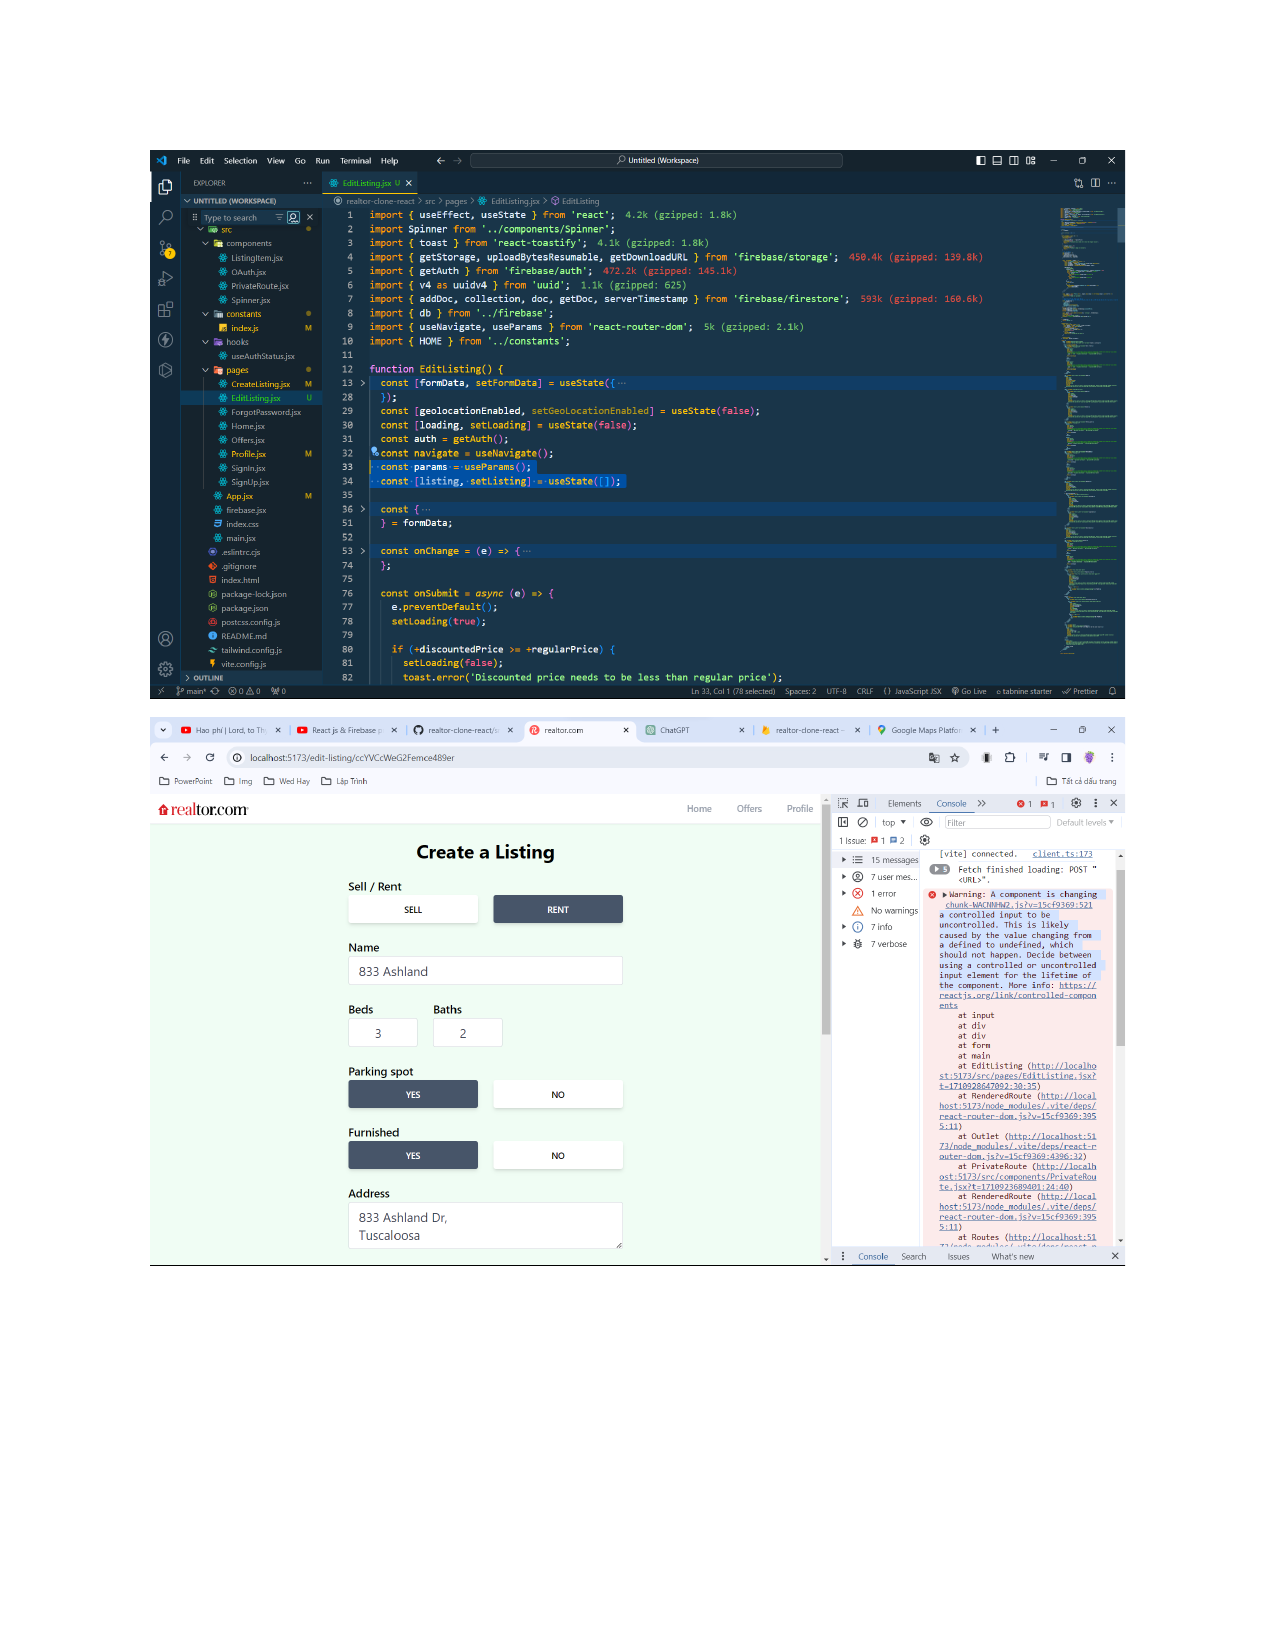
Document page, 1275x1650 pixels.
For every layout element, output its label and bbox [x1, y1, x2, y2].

picture [150, 150, 1125, 699]
picture [150, 717, 1125, 1266]
